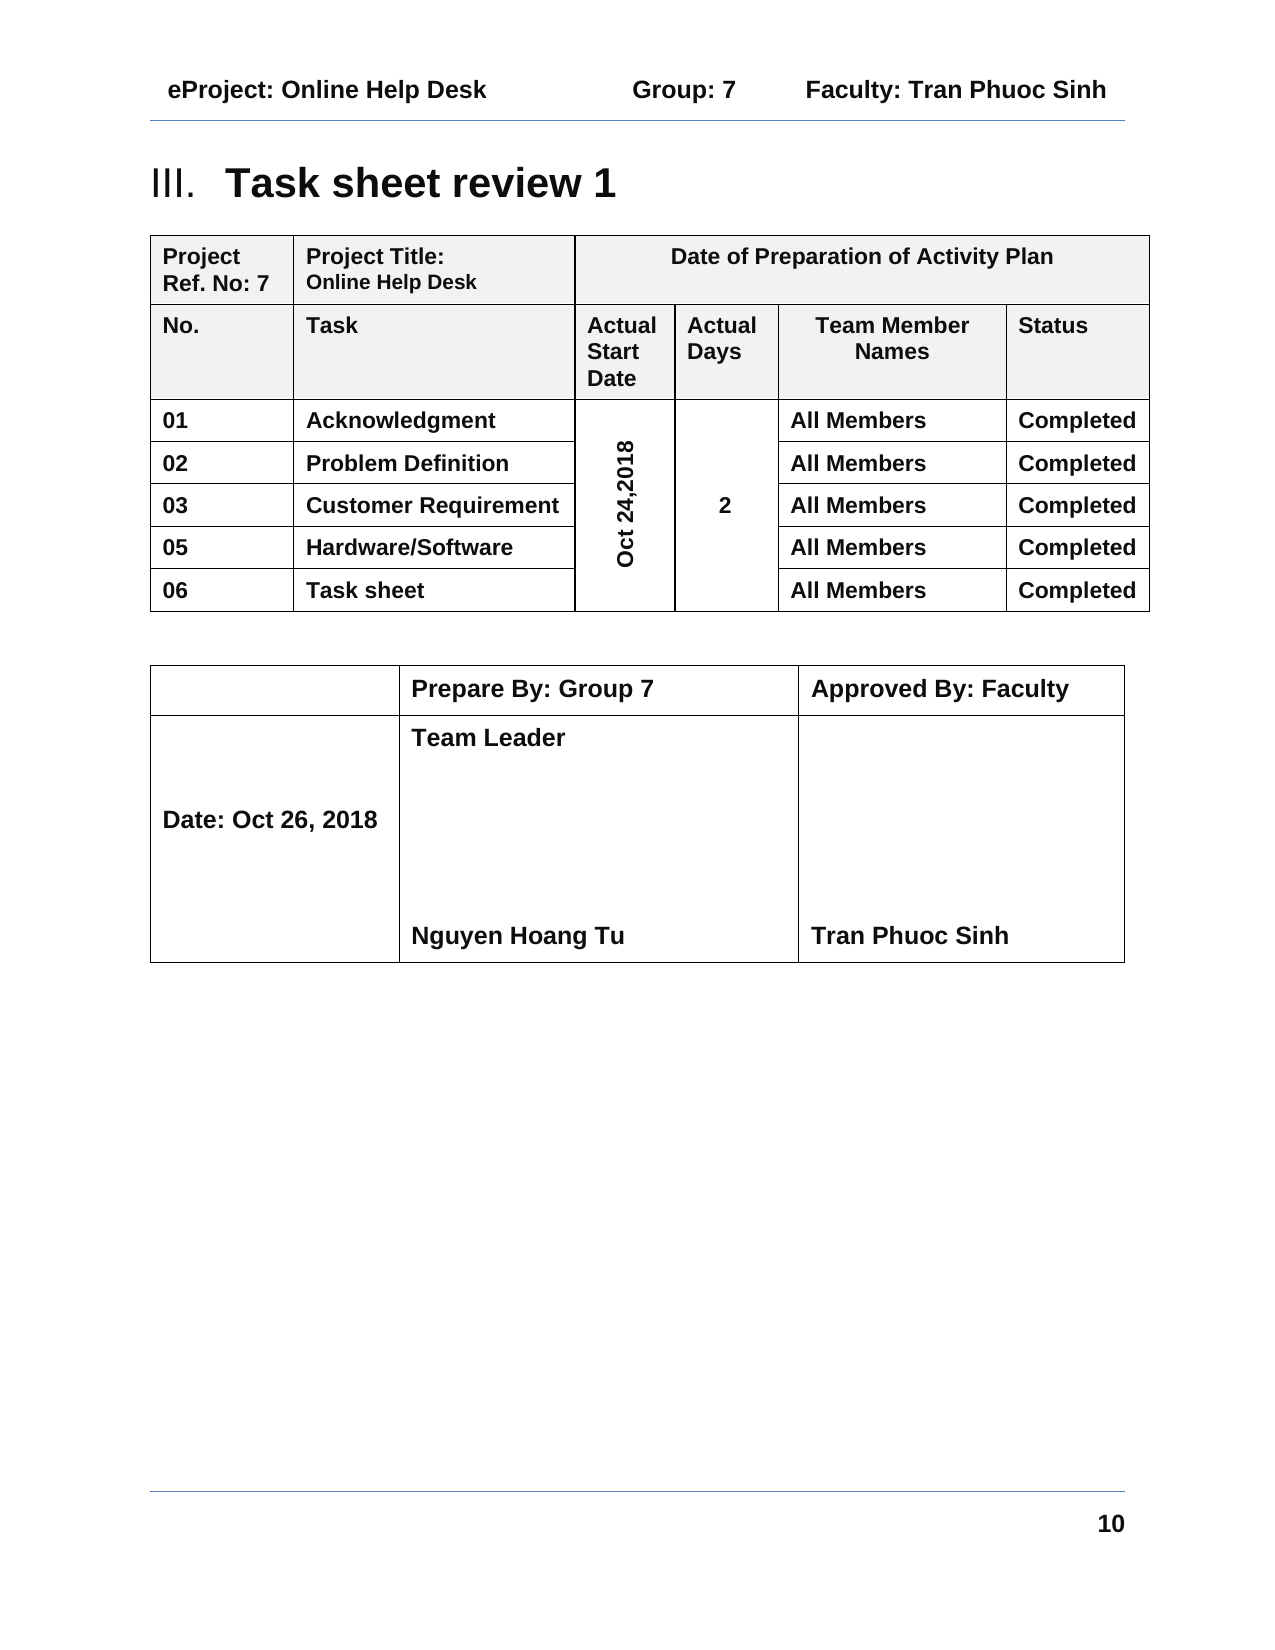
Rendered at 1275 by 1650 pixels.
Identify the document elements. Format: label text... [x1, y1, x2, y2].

table_cell 05 [151, 527, 293, 568]
subtitle Task sheet review 1 [150, 159, 1125, 207]
table_cell Completed [1007, 527, 1149, 568]
table_cell Customer Requirement [294, 484, 574, 526]
table_header Project Title: Online Help Desk [294, 236, 574, 303]
table_cell No. [151, 305, 293, 398]
table_cell 02 [151, 442, 293, 483]
table_header Date of Preparation of Activity Plan [576, 236, 1149, 303]
table_cell All Members [779, 527, 1006, 568]
table_cell Oct 24,2018 [576, 400, 674, 611]
table_header [151, 666, 399, 714]
table_cell 01 [151, 400, 293, 441]
table_cell Tran Phuoc Sinh [799, 716, 1124, 962]
table_cell Task [294, 305, 574, 398]
table_cell All Members [779, 400, 1006, 441]
table_cell Completed [1007, 442, 1149, 483]
table_cell 06 [151, 569, 293, 611]
table_cell Completed [1007, 400, 1149, 441]
table_cell 03 [151, 484, 293, 526]
table_cell Completed [1007, 569, 1149, 611]
table_header Prepare By: Group 7 [400, 666, 798, 714]
table_header Project Ref. No: 7 [151, 236, 293, 303]
table_cell All Members [779, 569, 1006, 611]
table_cell Date: Oct 26, 2018 [151, 716, 399, 962]
table_cell Acknowledgment [294, 400, 574, 441]
table_cell Status [1007, 305, 1149, 398]
table_cell Completed [1007, 484, 1149, 526]
table_cell All Members [779, 484, 1006, 526]
table_cell Actual Start Date [576, 305, 674, 398]
table_cell Task sheet [294, 569, 574, 611]
table_cell Team Leader Nguyen Hoang Tu [400, 716, 798, 962]
table_cell All Members [779, 442, 1006, 483]
table_cell Actual Days [676, 305, 778, 398]
table_cell Team Member Names [779, 305, 1006, 398]
table_header Approved By: Faculty [799, 666, 1124, 714]
table_cell 2 [676, 400, 778, 611]
table_cell Hardware/Software [294, 527, 574, 568]
table_cell Problem Definition [294, 442, 574, 483]
